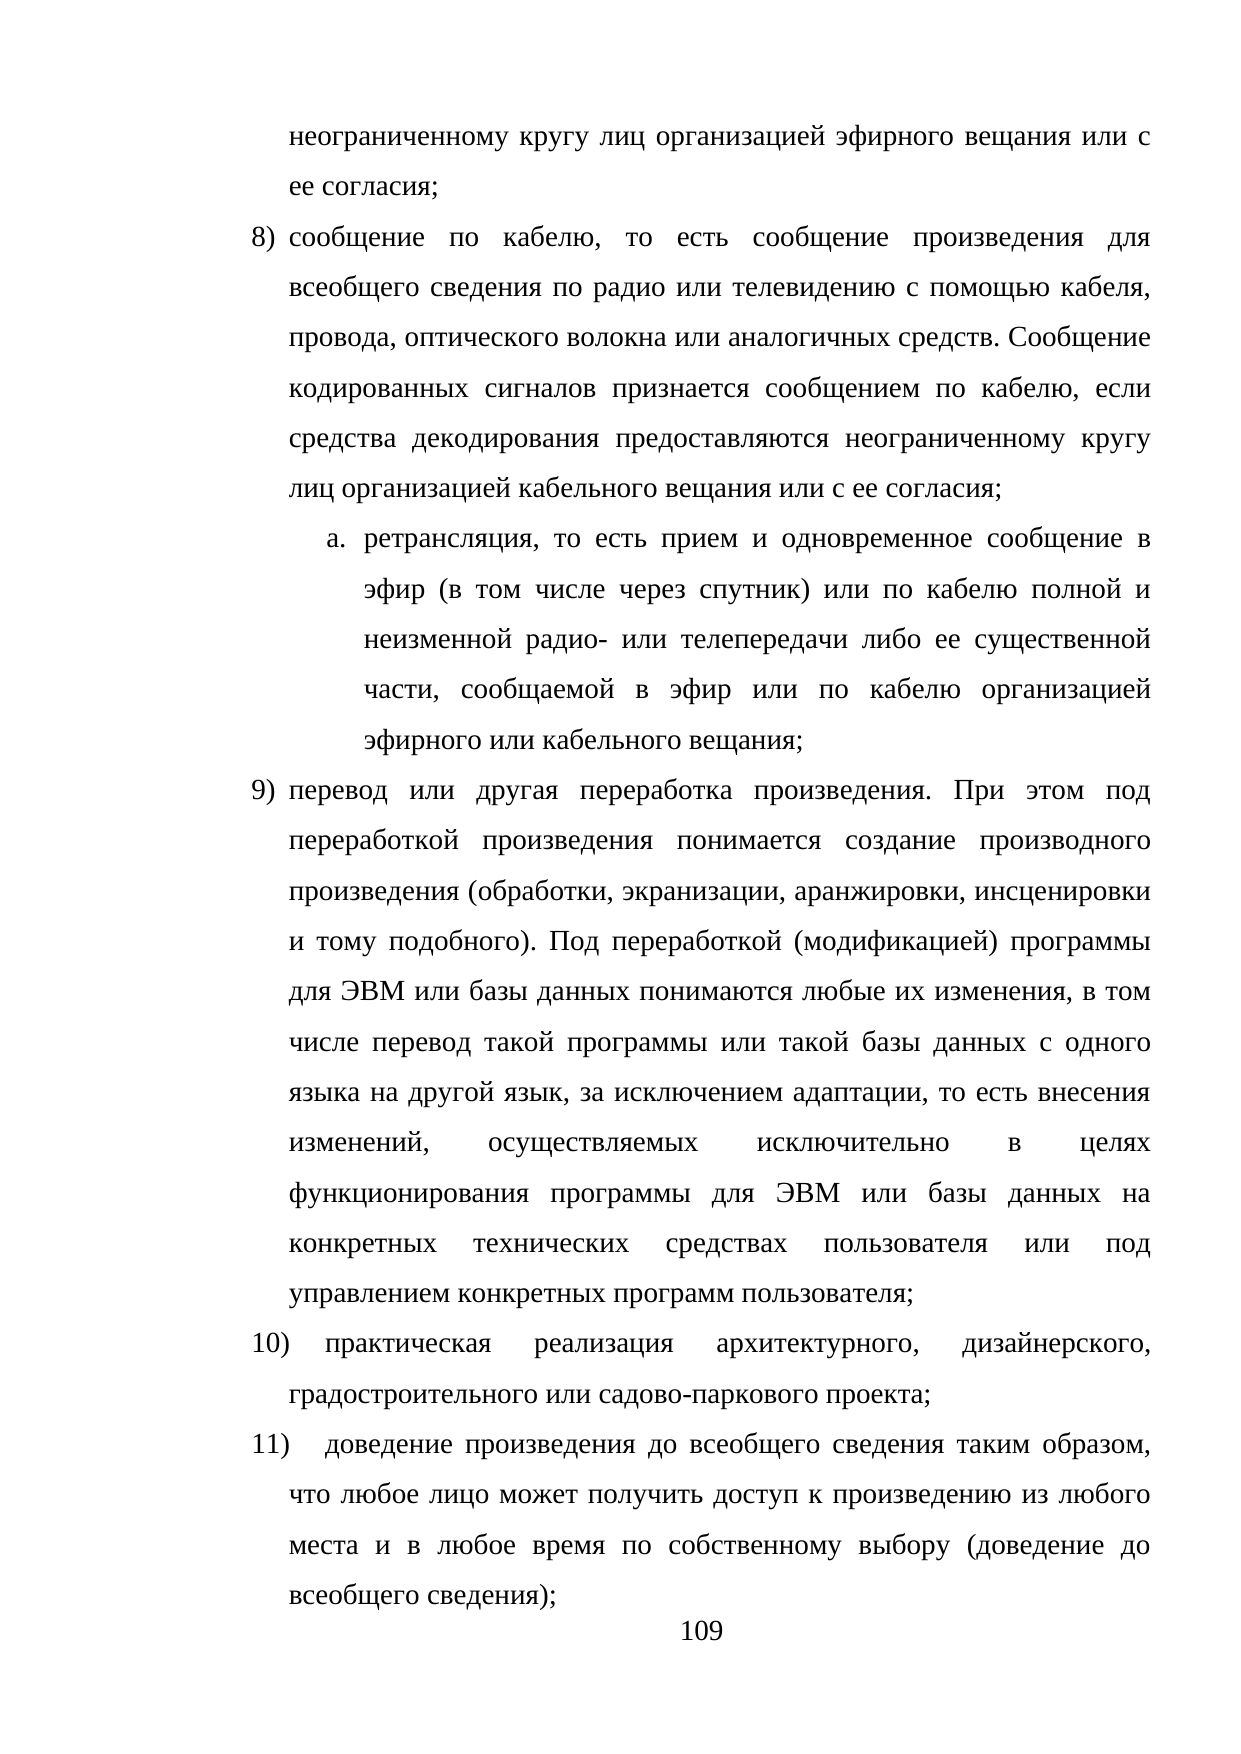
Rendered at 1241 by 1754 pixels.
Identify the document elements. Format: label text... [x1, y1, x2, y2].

list сообщение по кабелю, то есть сообщение произведения для всеобщего сведения по радио или телевидению с помощью кабеля, провода, оптического волокна или аналогичных средств. Сообщение кодированных сигналов признается сообщением по кабелю, если средства декодирования предоставляются неограниченному кругу лиц организацией кабельного вещания или с ее согласия; [251, 219, 1152, 504]
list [251, 118, 1152, 202]
list доведение произведения до всеобщего сведения таким образом, что любое лицо может получить доступ к произведению из любого места и в любое время по собственному выбору (доведение до всеобщего сведения); [251, 1426, 1152, 1611]
list ретрансляция, то есть прием и одновременное сообщение в эфир (в том числе через спутник) или по кабелю полной и неизменной радио- или телепередачи либо ее существенной части, сообщаемой в эфир или по кабелю организацией эфирного или кабельного вещания; [326, 521, 1152, 755]
list перевод или другая переработка произведения. При этом под переработкой произведения понимается создание производного произведения (обработки, экранизации, аранжировки, инсценировки и тому подобного). Под переработкой (модификацией) программы для ЭВМ или базы данных понимаются любые их изменения, в том числе перевод такой программы или такой базы данных с одного языка на другой язык, за исключением адаптации, то есть внесения изменений, осуществляемых исключительно в целях функционирования программы для ЭВМ или базы данных на конкретных технических средствах пользователя или под управлением конкретных программ пользователя; [251, 772, 1152, 1309]
list практическая реализация архитектурного, дизайнерского, градостроительного или садово-паркового проекта; [251, 1326, 1152, 1409]
